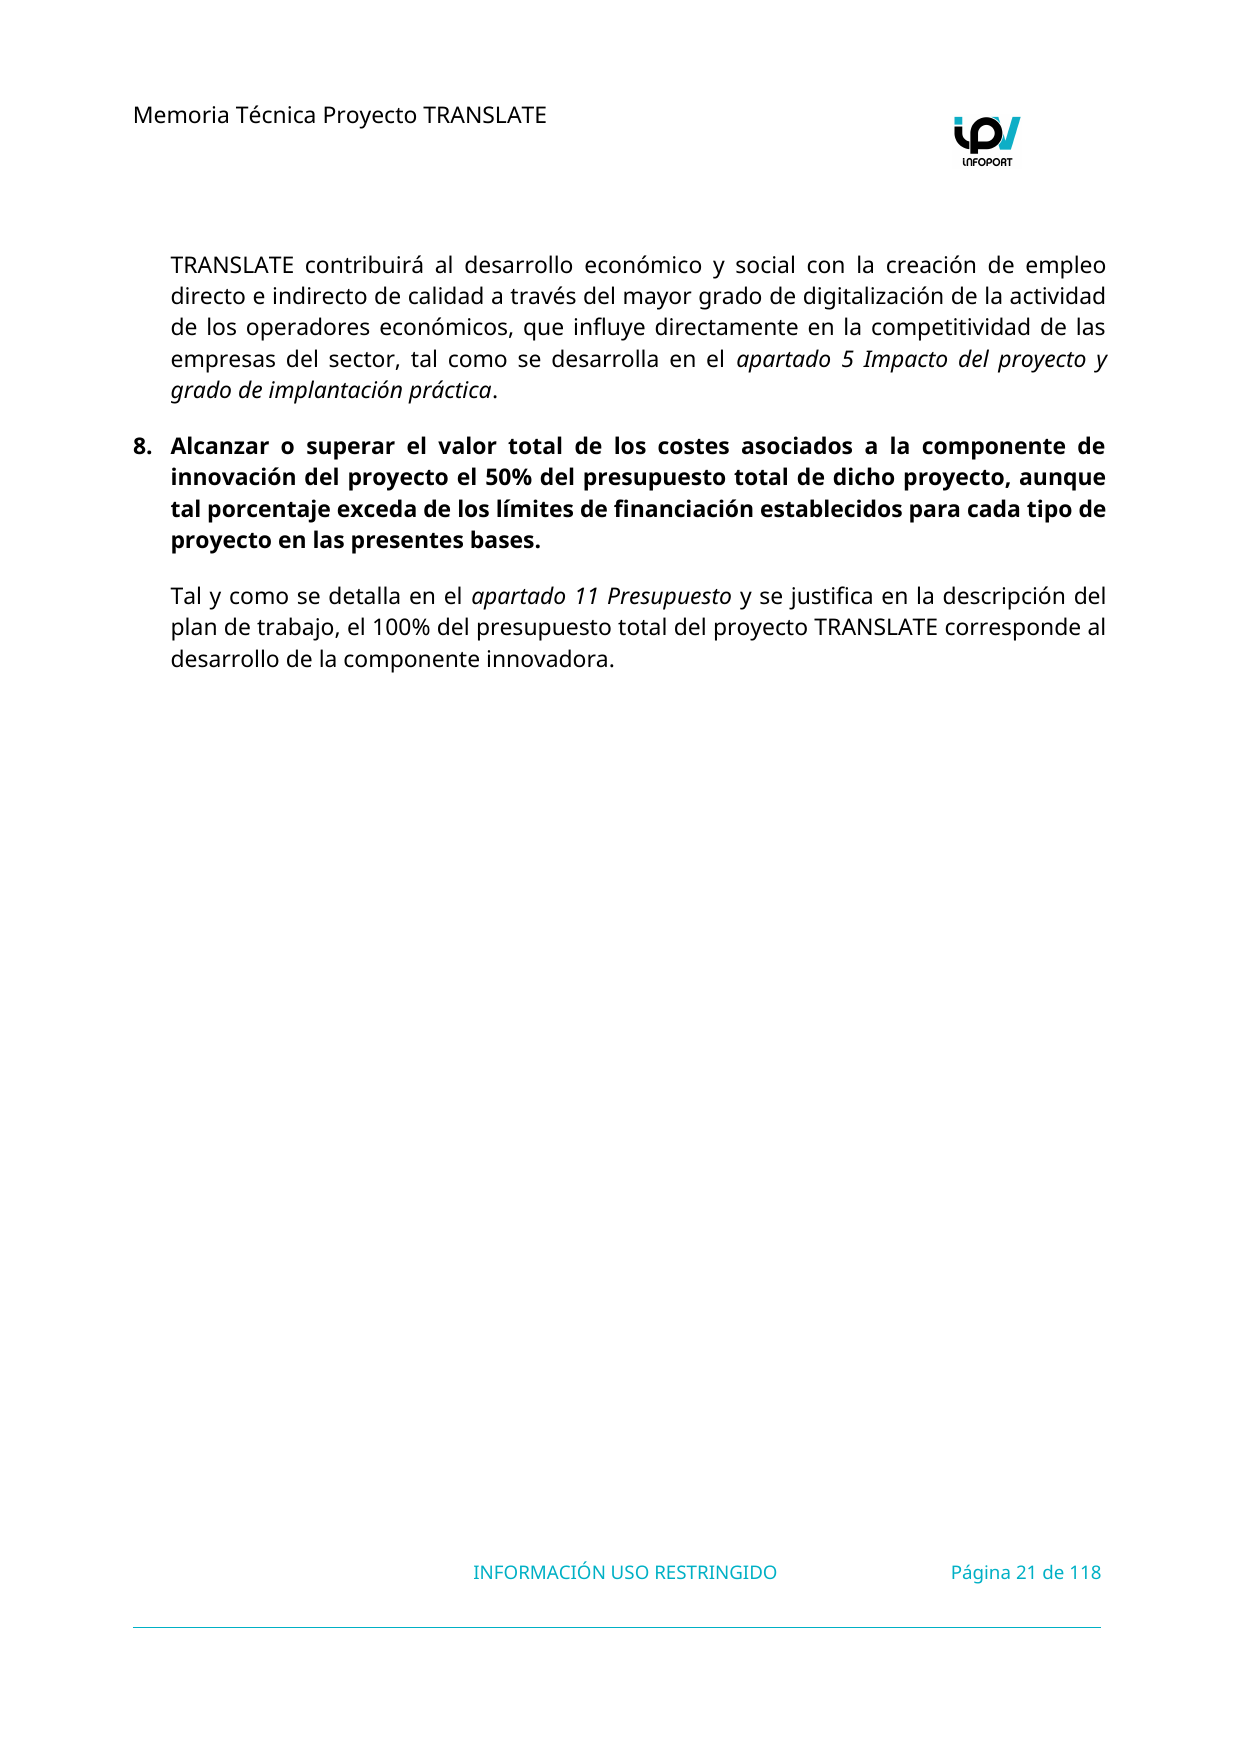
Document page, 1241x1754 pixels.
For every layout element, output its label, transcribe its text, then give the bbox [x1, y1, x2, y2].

list Alcanzar o superar el valor total de los costes asociados a la componente de innovación del proyecto el 50% del presupuesto total de dicho proyecto, aunque tal porcentaje exceda de los límites de financiación establecidos para cada tipo de proyecto en las presentes bases. [133, 430, 1107, 555]
text Tal y como se detalla en el apartado 11 Presupuesto y se justifica en la descripción del plan de trabajo, el 100% del presupuesto total del proyecto TRANSLATE corresponde al desarrollo de la componente innovadora. [170, 580, 1107, 674]
picture [951, 114, 1023, 169]
text TRANSLATE contribuirá al desarrollo económico y social con la creación de empleo directo e indirecto de calidad a través del mayor grado de digitalización de la actividad de los operadores económicos, que influye directamente en la competitividad de las empresas del sector, tal como se desarrolla en el apartado 5 Impacto del proyecto y grado de implantación práctica. [170, 249, 1107, 405]
